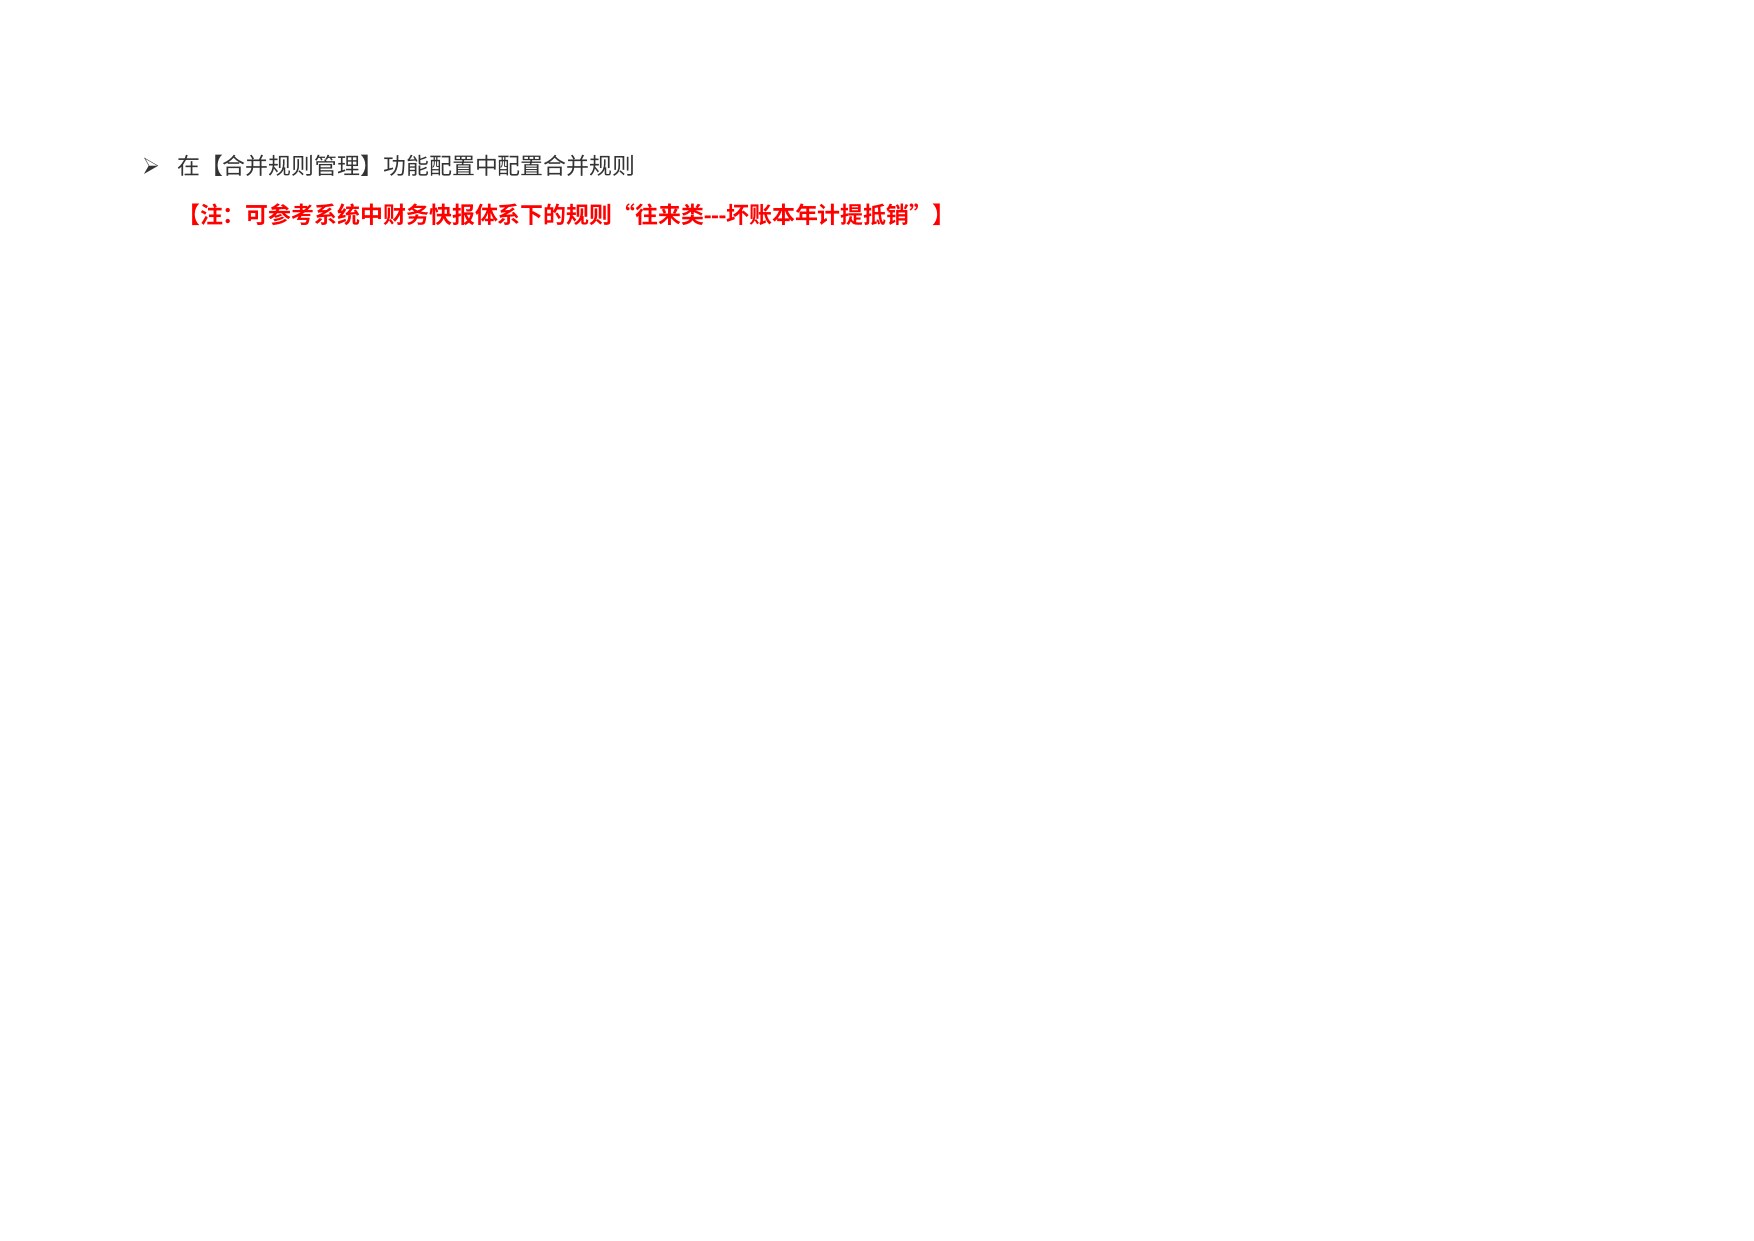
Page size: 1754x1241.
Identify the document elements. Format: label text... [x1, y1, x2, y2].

list 在【合并规则管理】功能配置中配置合并规则 [142, 148, 1612, 181]
list 【注：可参考系统中财务快报体系下的规则“往来类---坏账本年计提抵销”】 [177, 197, 1612, 230]
